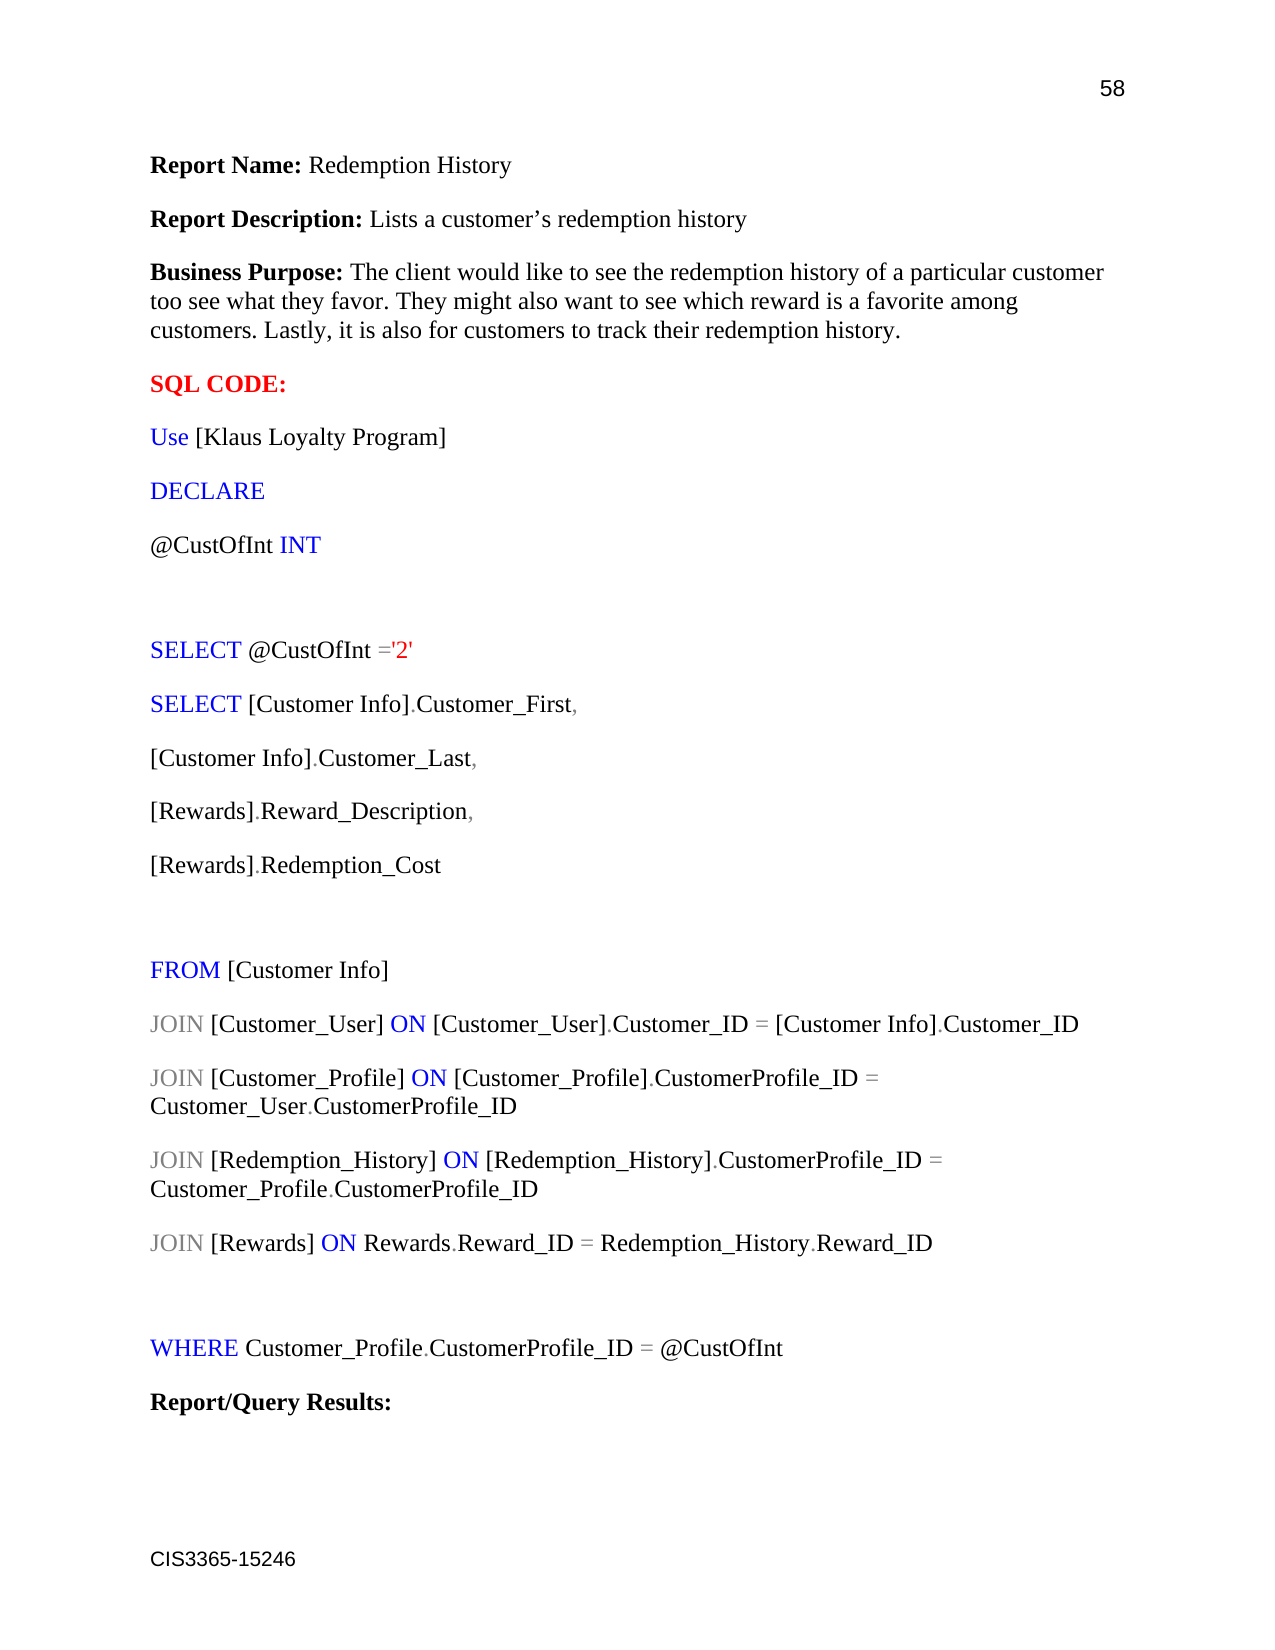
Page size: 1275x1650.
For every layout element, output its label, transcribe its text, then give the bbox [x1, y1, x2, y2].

text [Rewards].Redemption_Cost [150, 850, 1125, 879]
text JOIN [Customer_User] ON [Customer_User].Customer_ID = [Customer Info].Customer_ID [150, 1009, 1125, 1038]
text JOIN [Rewards] ON Rewards.Reward_ID = Redemption_History.Reward_ID [150, 1228, 1125, 1256]
text [Rewards].Reward_Description, [150, 796, 1125, 825]
text FROM [Customer Info] [150, 955, 1125, 984]
text Report Name: Redemption History [150, 150, 1125, 179]
text SQL CODE: [150, 369, 1125, 397]
text JOIN [Redemption_History] ON [Redemption_History].CustomerProfile_ID = Customer_Profile.CustomerProfile_ID [150, 1145, 1125, 1203]
text WHERE Customer_Profile.CustomerProfile_ID = @CustOfInt [150, 1333, 1125, 1362]
text DECLARE [150, 476, 1125, 505]
text SELECT @CustOfInt ='2' [150, 635, 1125, 664]
text [Customer Info].Customer_Last, [150, 743, 1125, 771]
text Report/Query Results: [150, 1387, 1125, 1415]
text JOIN [Customer_Profile] ON [Customer_Profile].CustomerProfile_ID = Customer_User.CustomerProfile_ID [150, 1063, 1125, 1120]
text SELECT [Customer Info].Customer_First, [150, 689, 1125, 718]
text @CustOfInt INT [150, 530, 1125, 559]
text Business Purpose: The client would like to see the redemption history of a particular customer too see what they favor. They might also want to see which reward is a favorite among customers. Lastly, it is also for customers to track their redemption history. [150, 257, 1125, 344]
text Use [Klaus Loyalty Program] [150, 422, 1125, 451]
text Report Description: Lists a customer’s redemption history [150, 204, 1125, 232]
